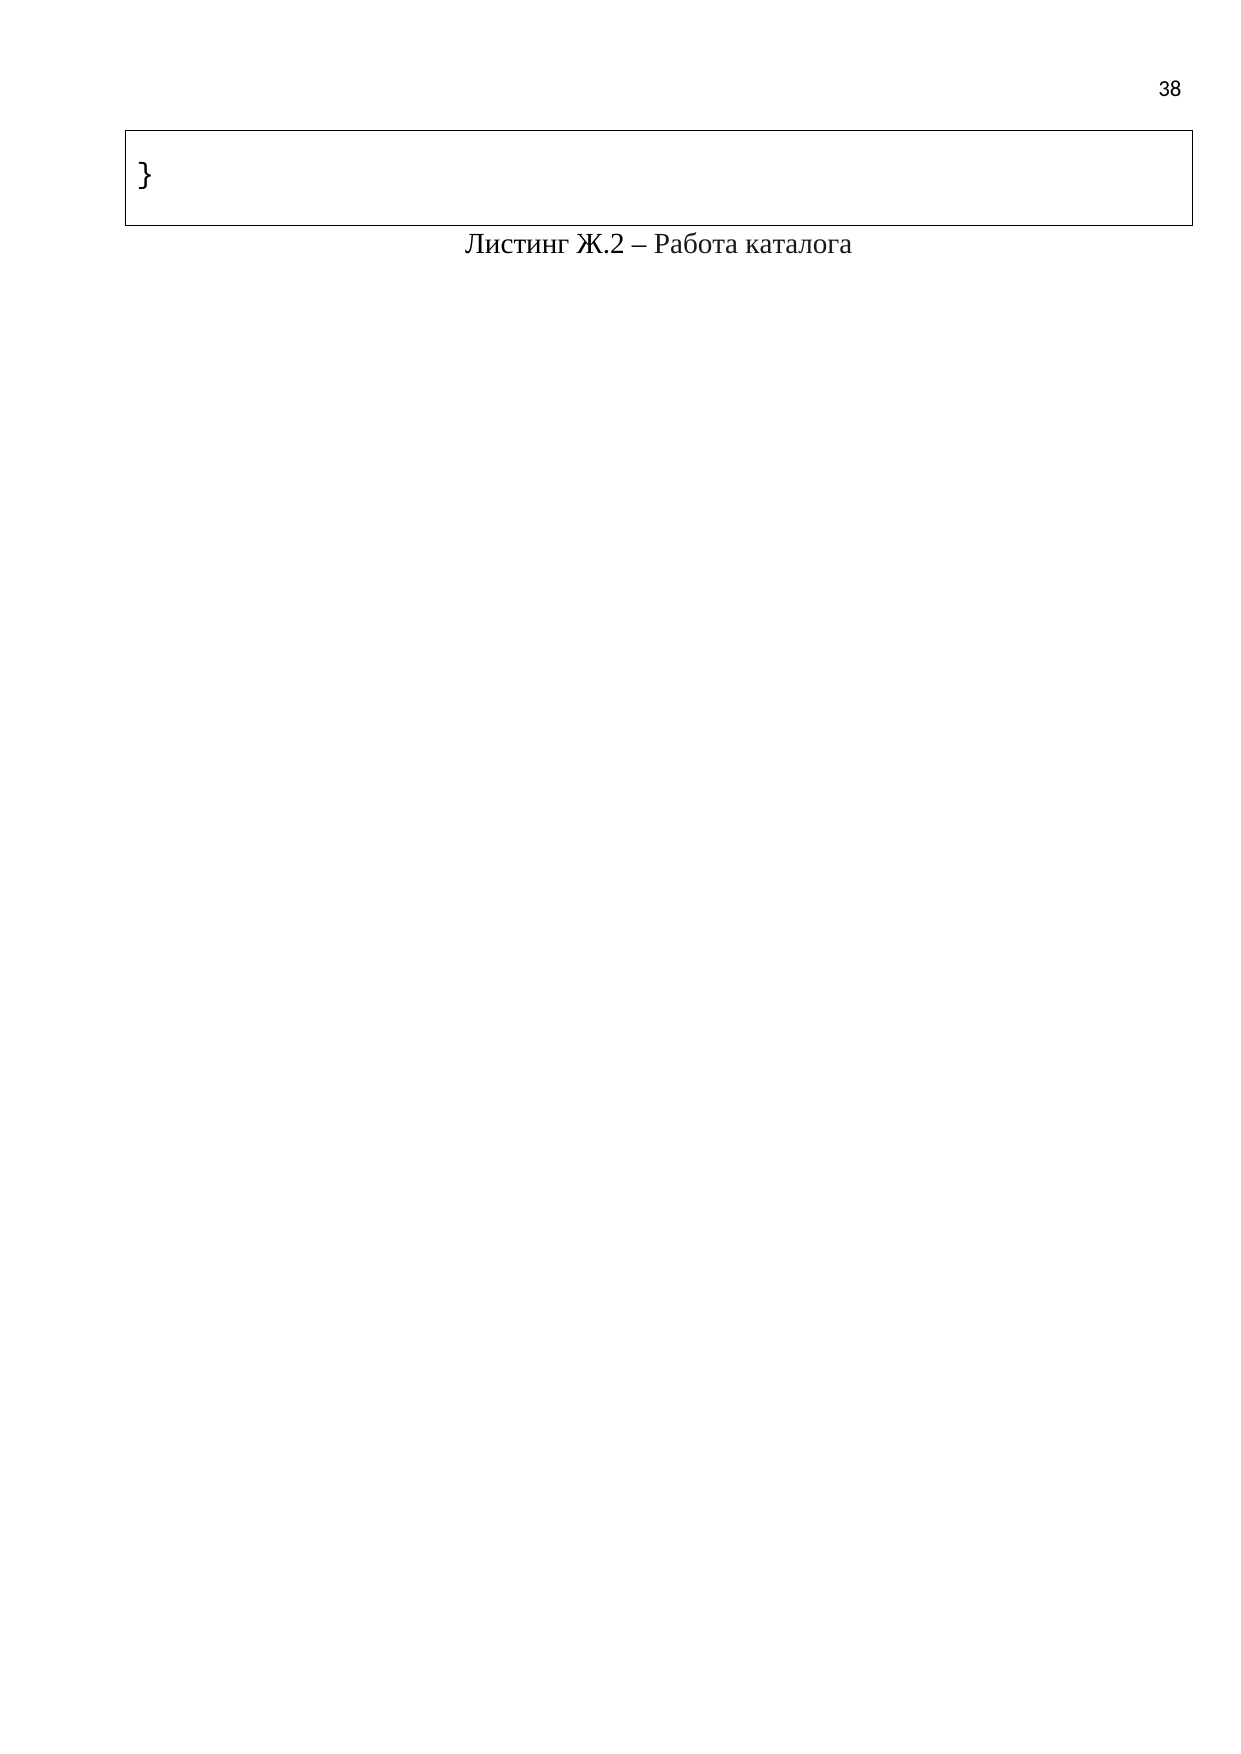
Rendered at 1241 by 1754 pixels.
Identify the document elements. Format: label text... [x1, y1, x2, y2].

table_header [126, 131, 1192, 225]
text Листинг Ж.2 – Работа каталога [136, 226, 1181, 259]
